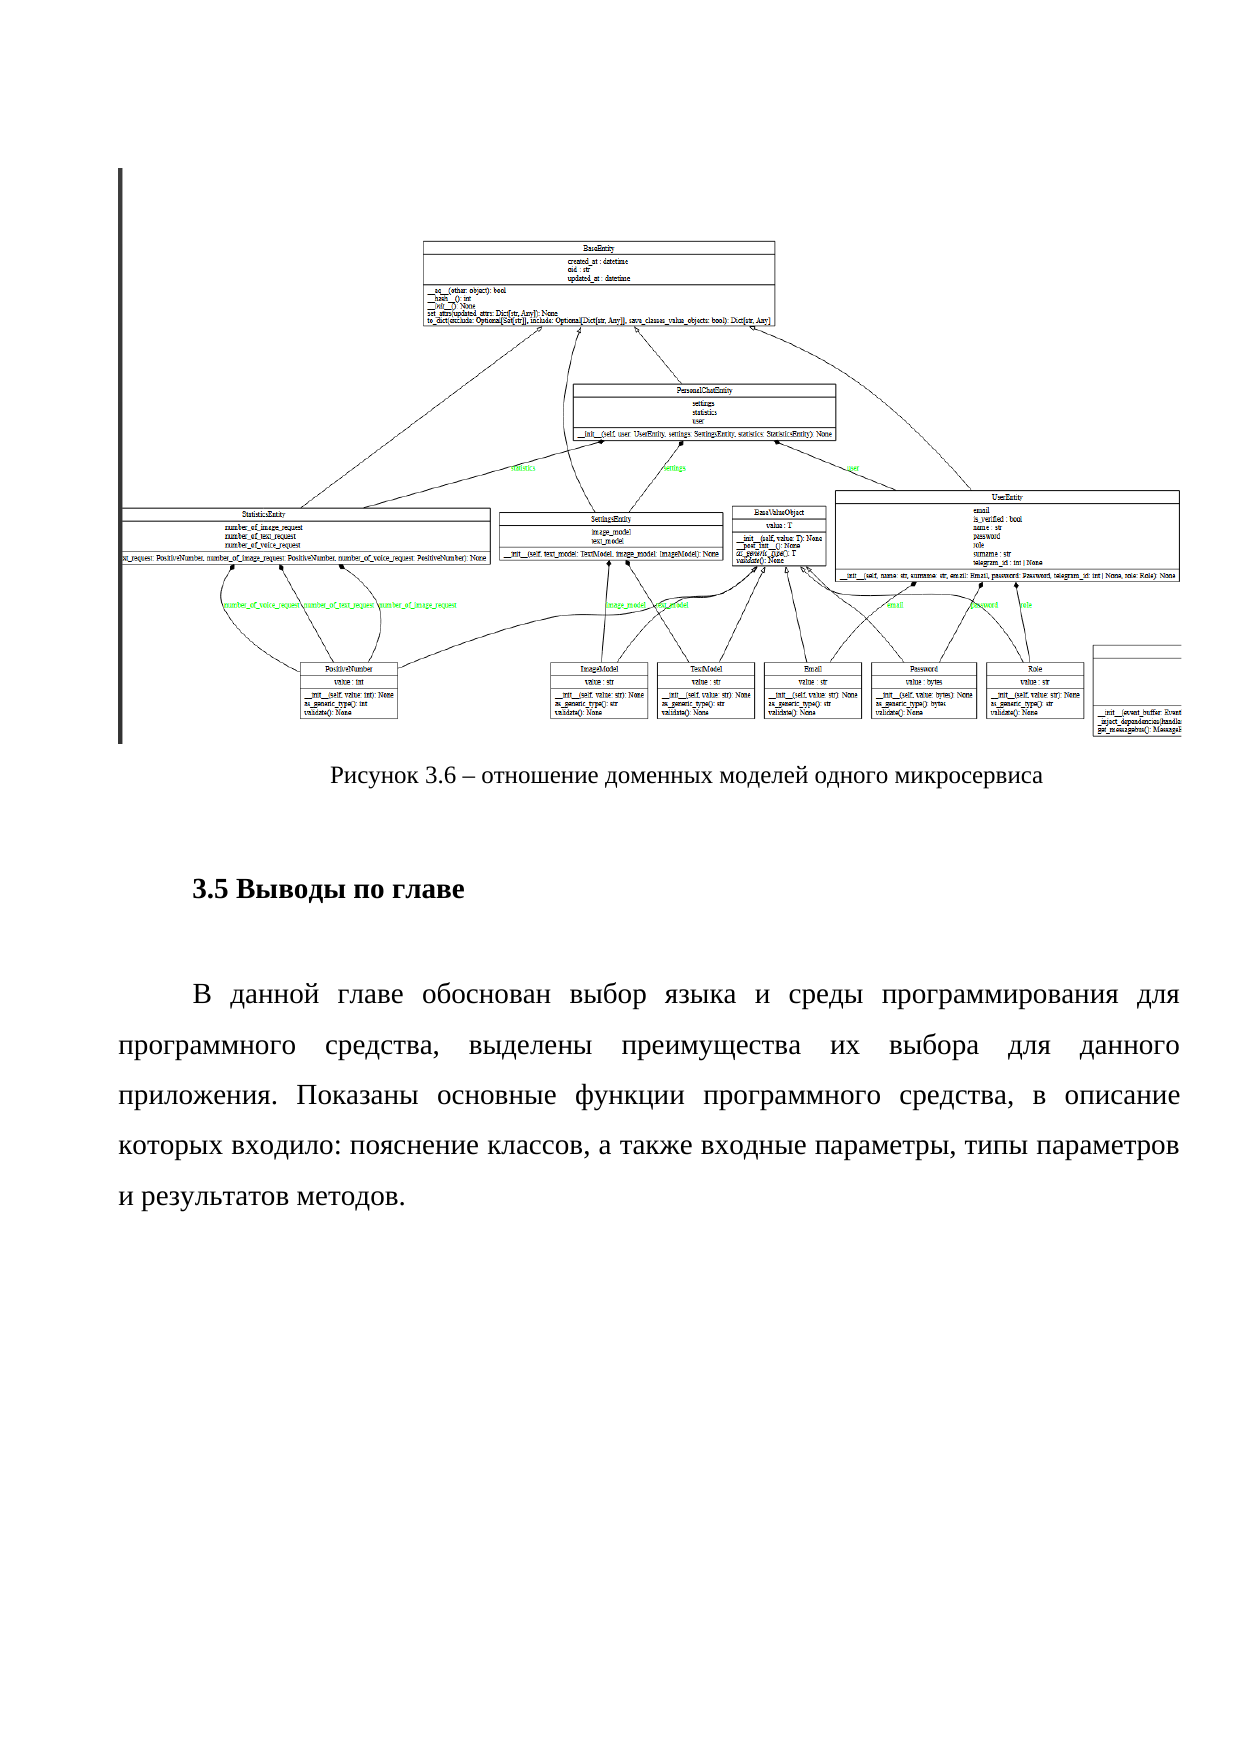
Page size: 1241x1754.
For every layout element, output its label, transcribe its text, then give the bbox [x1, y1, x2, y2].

text Рисунок 3.6 – отношение доменных моделей одного микросервиса [118, 760, 1181, 789]
text 3.5 Выводы по главе [118, 871, 1181, 905]
picture [118, 168, 1182, 744]
text В данной главе обоснован выбор языка и среды программирования для программного средства, выделены преимущества их выбора для данного приложения. Показаны основные функции программного средства, в описание которых входило: пояснение классов, а также входные параметры, типы параметров и результатов методов. [118, 976, 1181, 1211]
